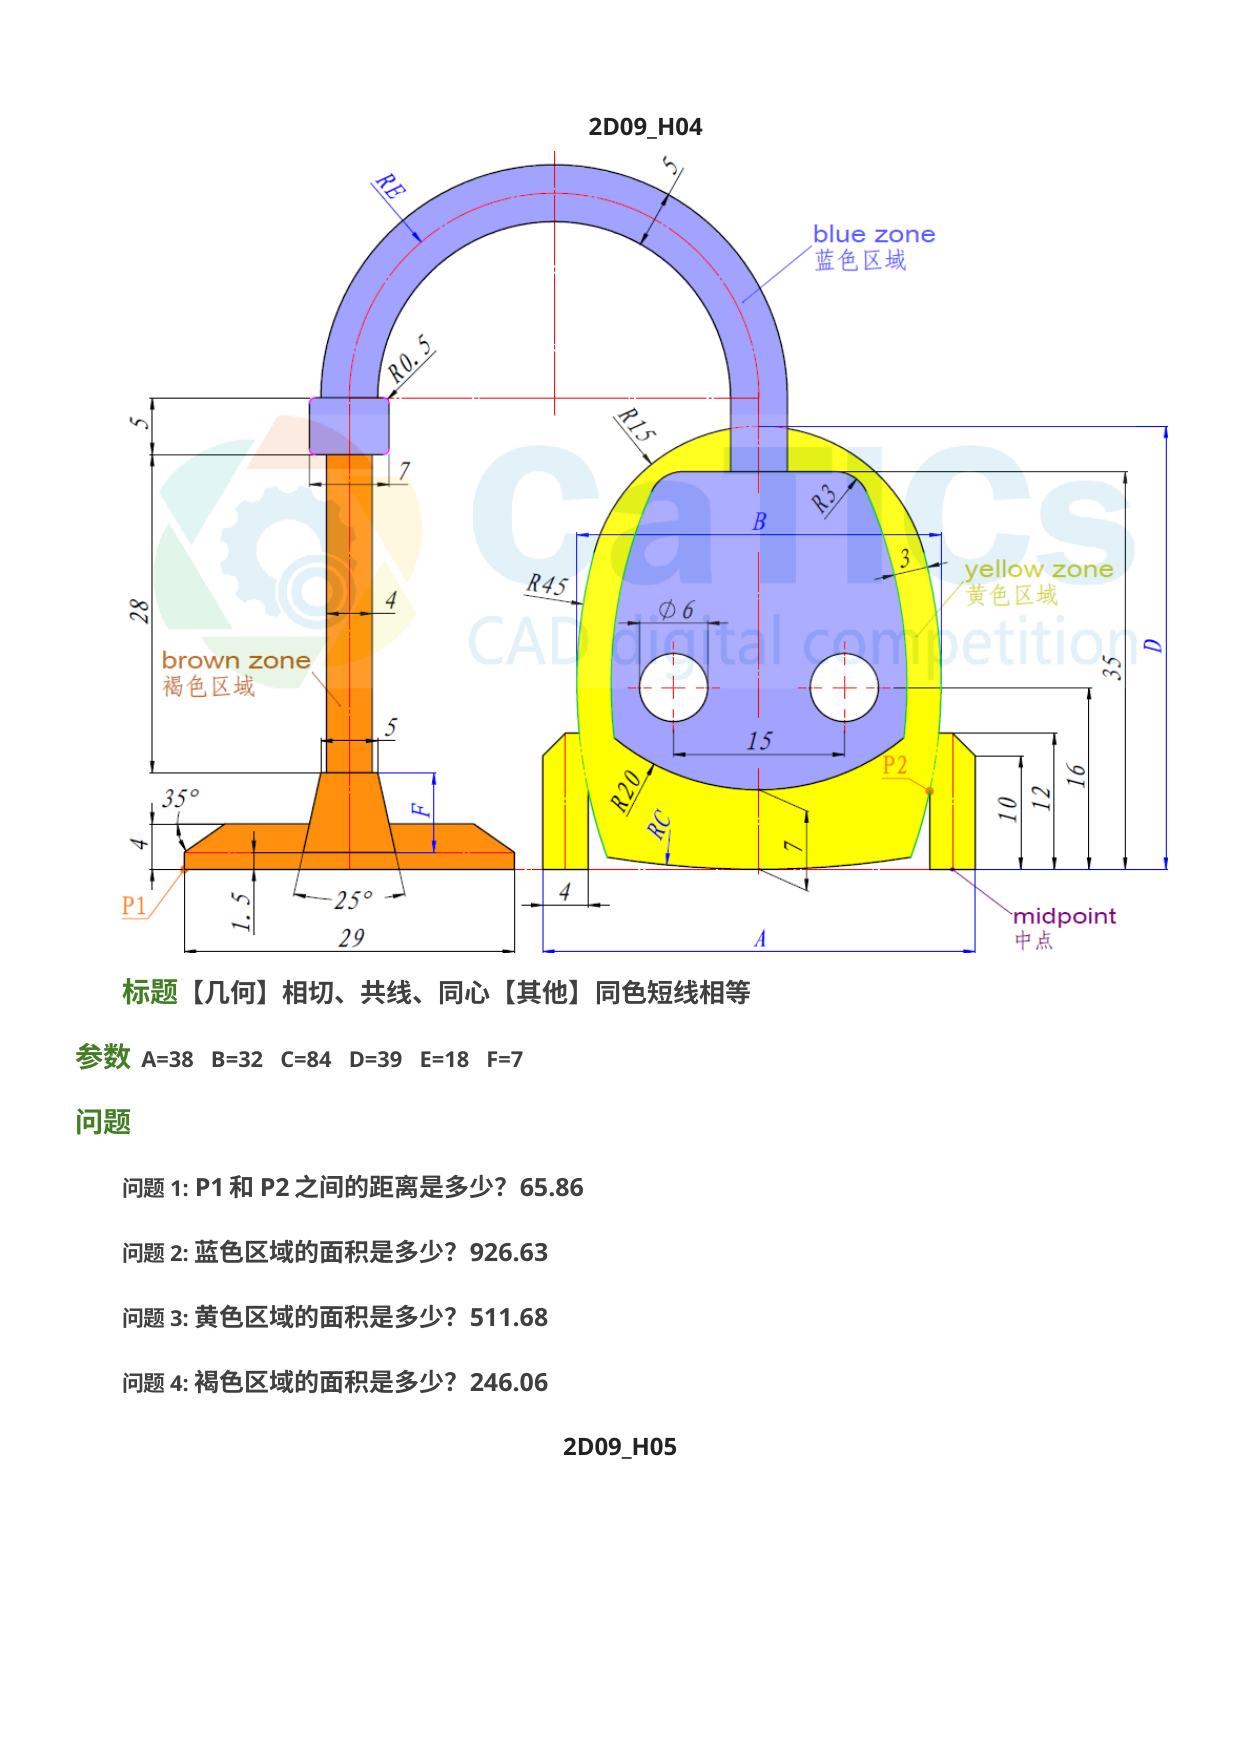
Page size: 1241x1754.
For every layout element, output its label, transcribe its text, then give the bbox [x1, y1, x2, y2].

text 问题 [75, 1088, 1165, 1153]
text 2D09_H04 [75, 81, 1165, 146]
text 问题4: 褐色区域的面积是多少？246.06 [122, 1348, 1165, 1413]
text 参数 A=38 B=32 C=84 D=39 E=18 F=7 [75, 1023, 1165, 1088]
text 问题3: 黄色区域的面积是多少？511.68 [122, 1283, 1165, 1348]
picture [121, 151, 1168, 953]
text 标题【几何】相切、共线、同心【其他】同色短线相等 [122, 958, 1165, 1023]
text 问题2: 蓝色区域的面积是多少？926.63 [122, 1218, 1165, 1283]
text 问题1: P1和P2之间的距离是多少？65.86 [122, 1153, 1165, 1218]
text 2D09_H05 [75, 1413, 1165, 1478]
